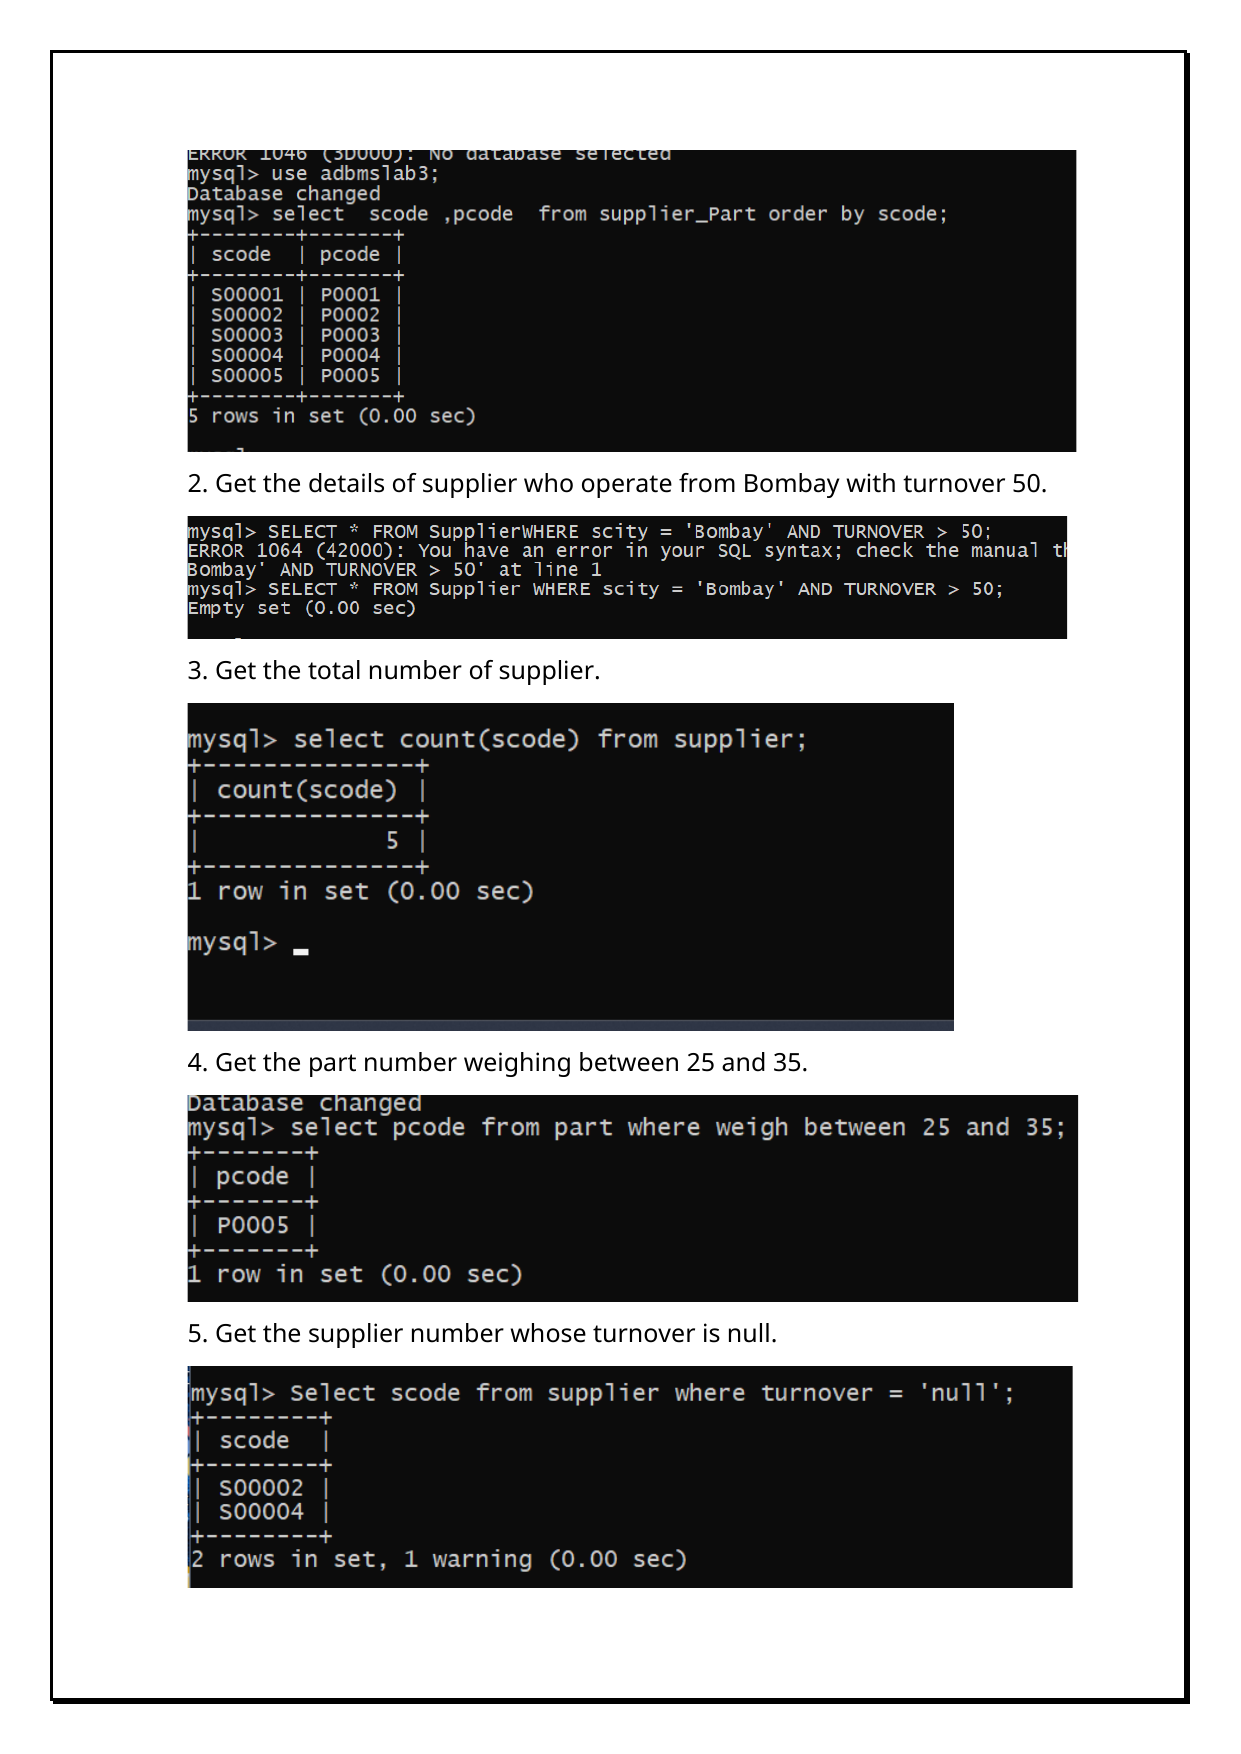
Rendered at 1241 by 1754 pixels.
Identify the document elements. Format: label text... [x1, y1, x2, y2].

picture [187, 703, 954, 1031]
picture [187, 1095, 1079, 1302]
picture [187, 516, 1068, 639]
text 5. Get the supplier number whose turnover is null. [187, 1316, 1087, 1350]
text 3. Get the total number of supplier. [187, 653, 1087, 687]
text 2. Get the details of supplier who operate from Bombay with turnover 50. [187, 465, 1087, 499]
picture [187, 150, 1077, 452]
text 4. Get the part number weighing between 25 and 35. [187, 1044, 1087, 1078]
picture [187, 1366, 1073, 1588]
